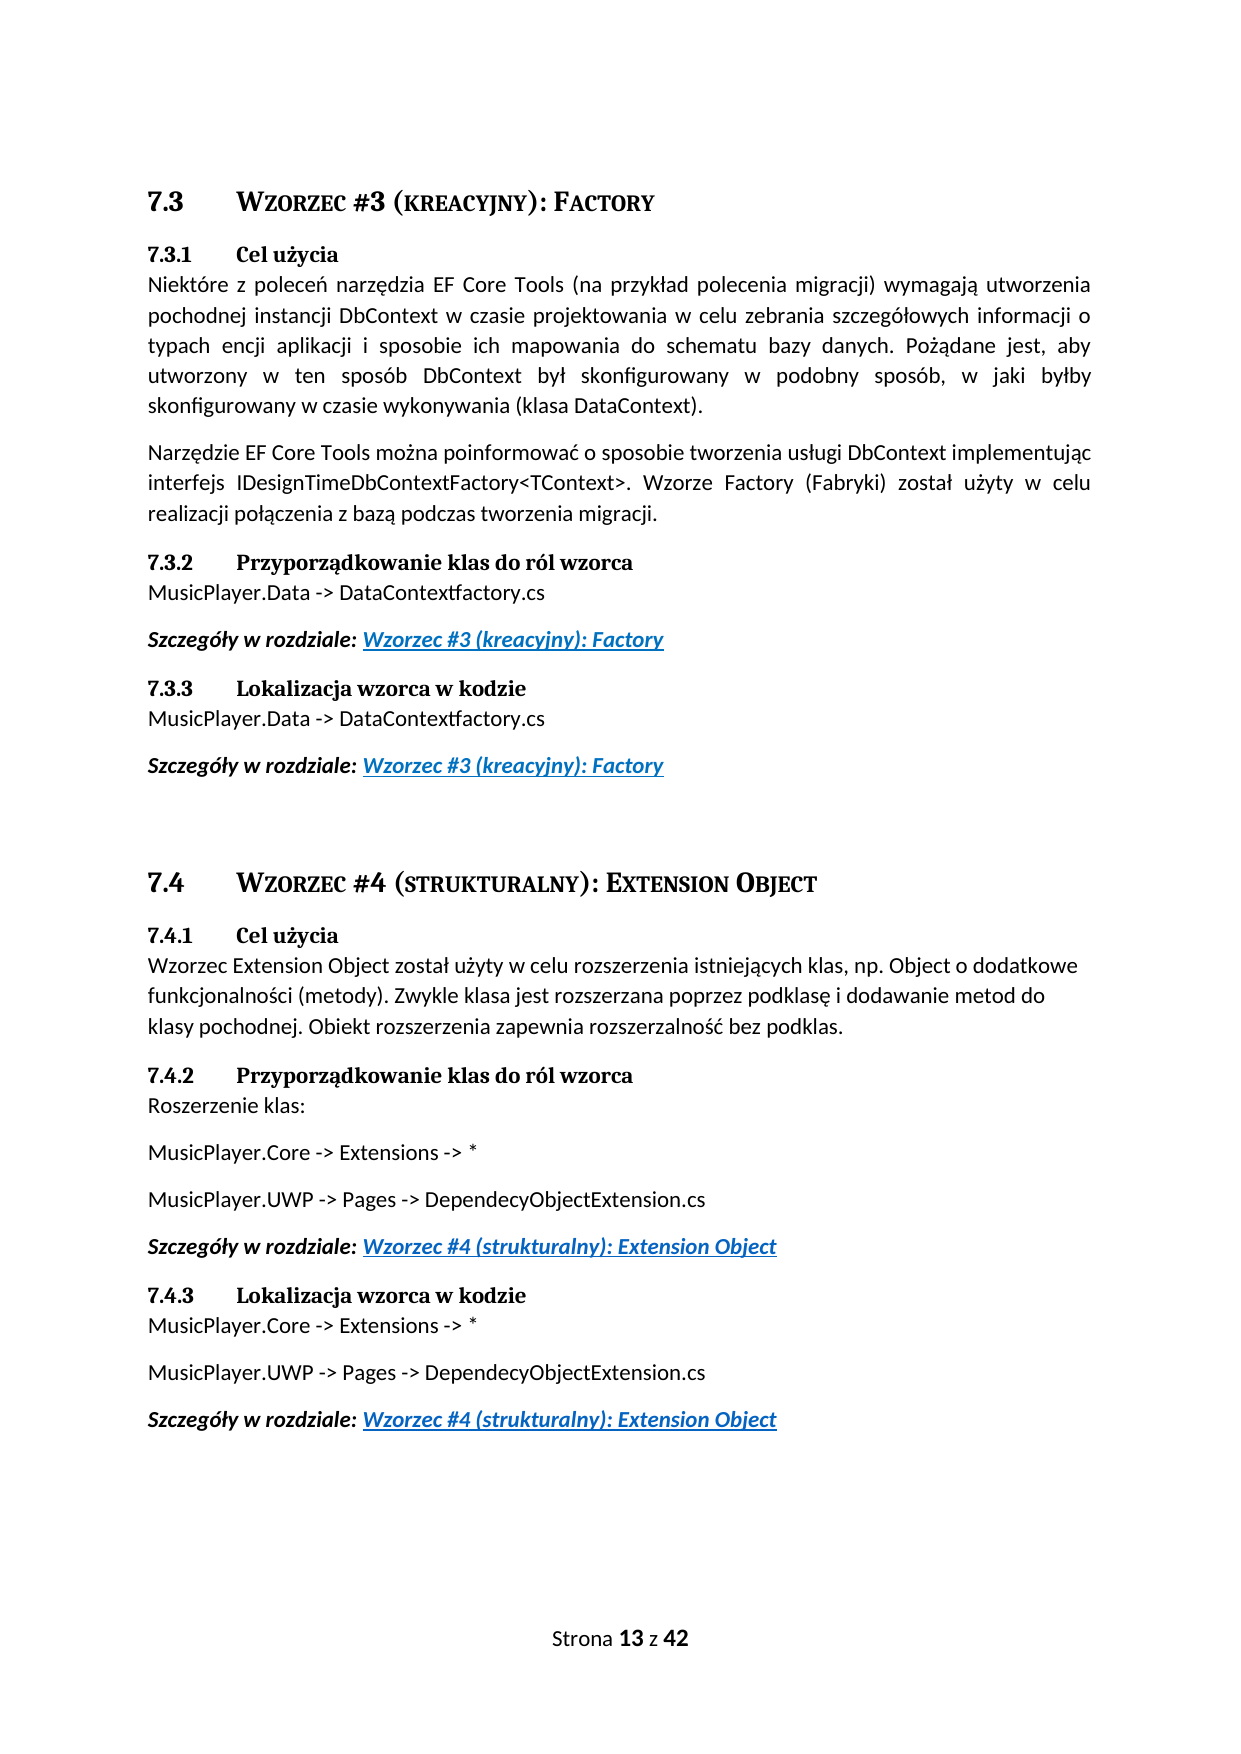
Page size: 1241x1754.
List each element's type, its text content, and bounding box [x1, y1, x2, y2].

text Szczegóły w rozdziale: Wzorzec #4 (strukturalny): Extension Object [148, 1232, 1093, 1260]
subtitle Cel użycia [148, 923, 1093, 949]
text Niektóre z poleceń narzędzia EF Core Tools (na przykład polecenia migracji) wymagają utworzenia pochodnej instancji DbContext w czasie projektowania w celu zebrania szczegółowych informacji o typach encji aplikacji i sposobie ich mapowania do schematu bazy danych. Pożądane jest, aby utworzony w ten sposób DbContext był skonfigurowany w podobny sposób, w jaki byłby skonfigurowany w czasie wykonywania (klasa DataContext). [148, 271, 1093, 419]
text Roszerzenie klas: [148, 1091, 1093, 1119]
subtitle Lokalizacja wzorca w kodzie [148, 676, 1093, 702]
text Szczegóły w rozdziale: Wzorzec #3 (kreacyjny): Factory [148, 625, 1093, 653]
text MusicPlayer.Data -> DataContextfactory.cs [148, 578, 1093, 606]
text MusicPlayer.UWP -> Pages -> DependecyObjectExtension.cs [148, 1185, 1093, 1213]
subtitle Lokalizacja wzorca w kodzie [148, 1283, 1093, 1309]
text Narzędzie EF Core Tools można poinformować o sposobie tworzenia usługi DbContext implementując interfejs IDesignTimeDbContextFactory<TContext>. Wzorze Factory (Fabryki) został użyty w celu realizacji połączenia z bazą podczas tworzenia migracji. [148, 438, 1093, 527]
text Szczegóły w rozdziale: Wzorzec #3 (kreacyjny): Factory [148, 751, 1093, 779]
subtitle Przyporządkowanie klas do ról wzorca [148, 1063, 1093, 1089]
text MusicPlayer.Core -> Extensions -> * [148, 1138, 1093, 1166]
subtitle Przyporządkowanie klas do ról wzorca [148, 550, 1093, 576]
text MusicPlayer.Data -> DataContextfactory.cs [148, 704, 1093, 732]
text Wzorzec Extension Object został użyty w celu rozszerzenia istniejących klas, np. Object o dodatkowe funkcjonalności (metody). Zwykle klasa jest rozszerzana poprzez podklasę i dodawanie metod do klasy pochodnej. Obiekt rozszerzenia zapewnia rozszerzalność bez podklas. [148, 951, 1093, 1040]
text MusicPlayer.Core -> Extensions -> * [148, 1311, 1093, 1339]
subtitle Wzorzec #4 (strukturalny): Extension Object [148, 866, 1093, 899]
subtitle Cel użycia [148, 242, 1093, 268]
text MusicPlayer.UWP -> Pages -> DependecyObjectExtension.cs [148, 1358, 1093, 1386]
text Szczegóły w rozdziale: Wzorzec #4 (strukturalny): Extension Object [148, 1405, 1093, 1433]
subtitle Wzorzec #3 (kreacyjny): Factory [148, 185, 1093, 219]
